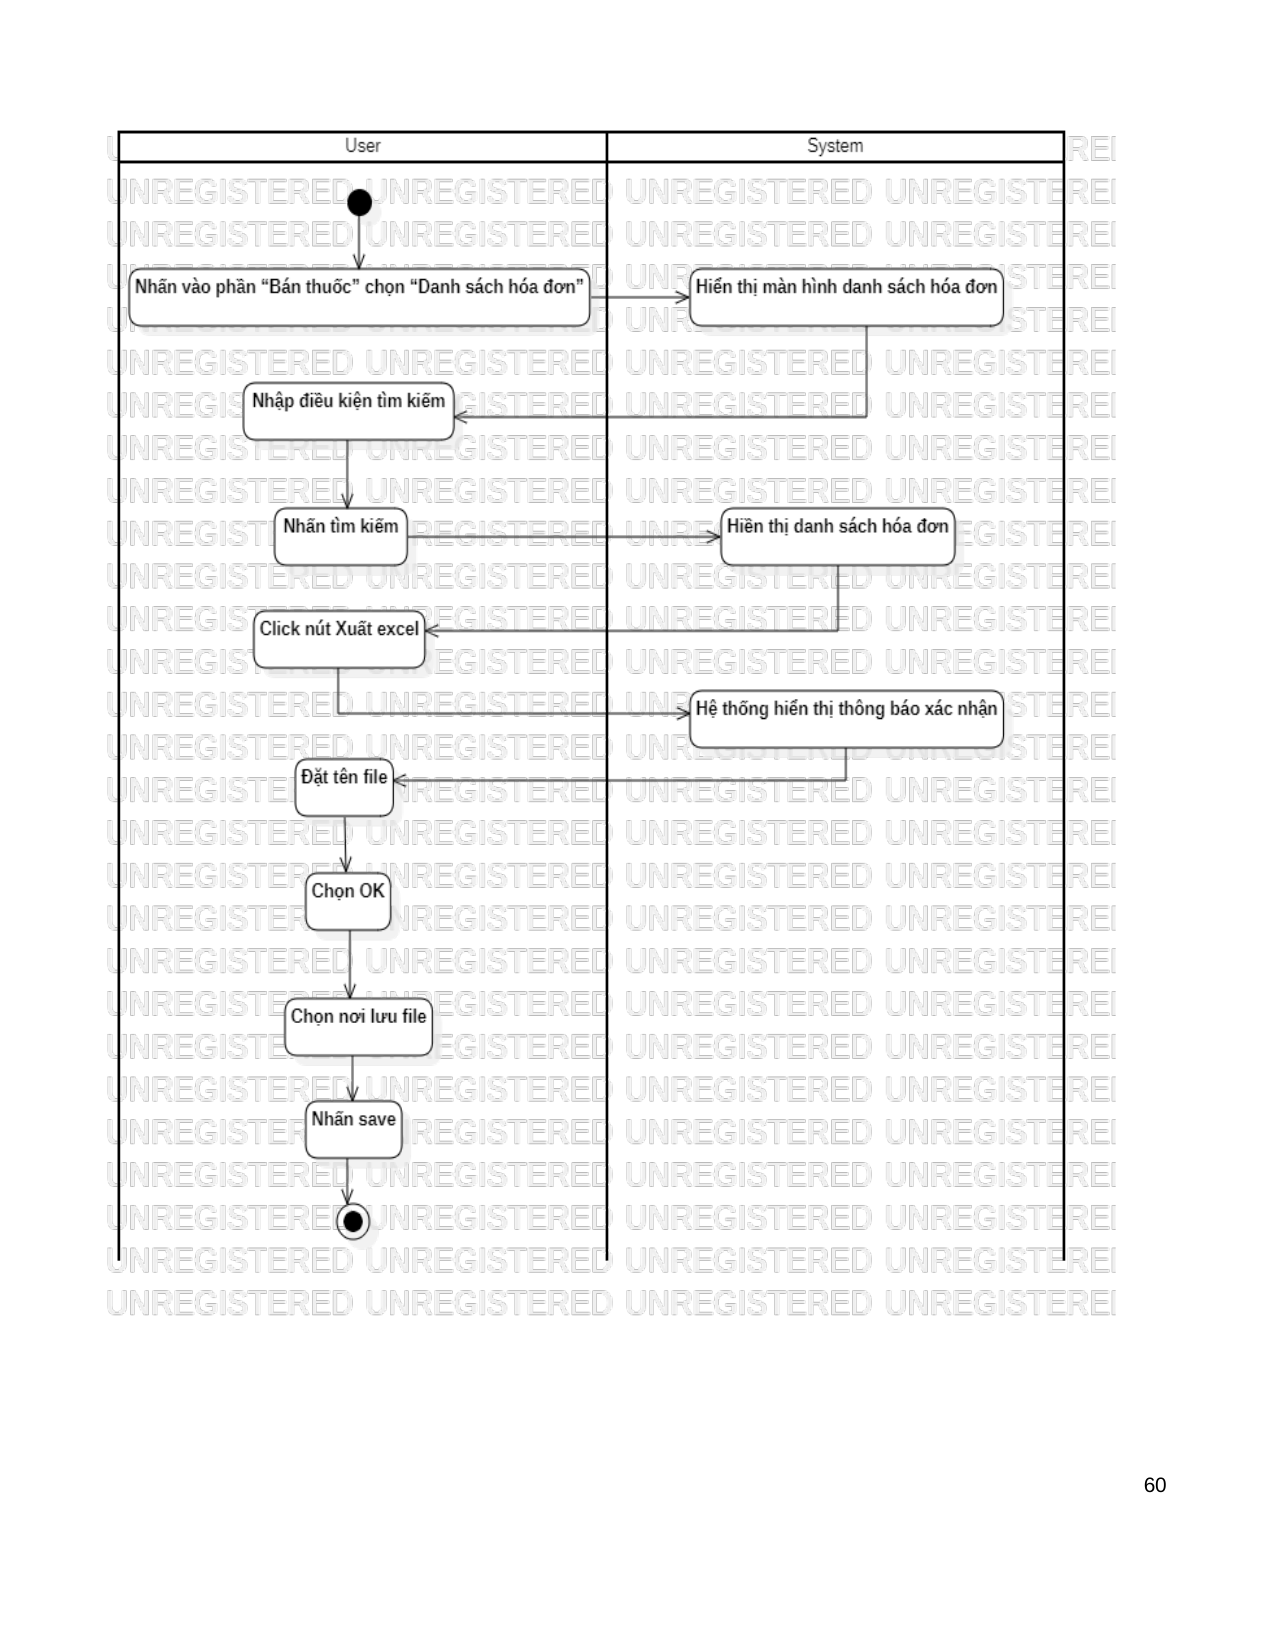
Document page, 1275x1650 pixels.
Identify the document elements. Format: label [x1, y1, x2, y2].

picture [106, 118, 1116, 1318]
